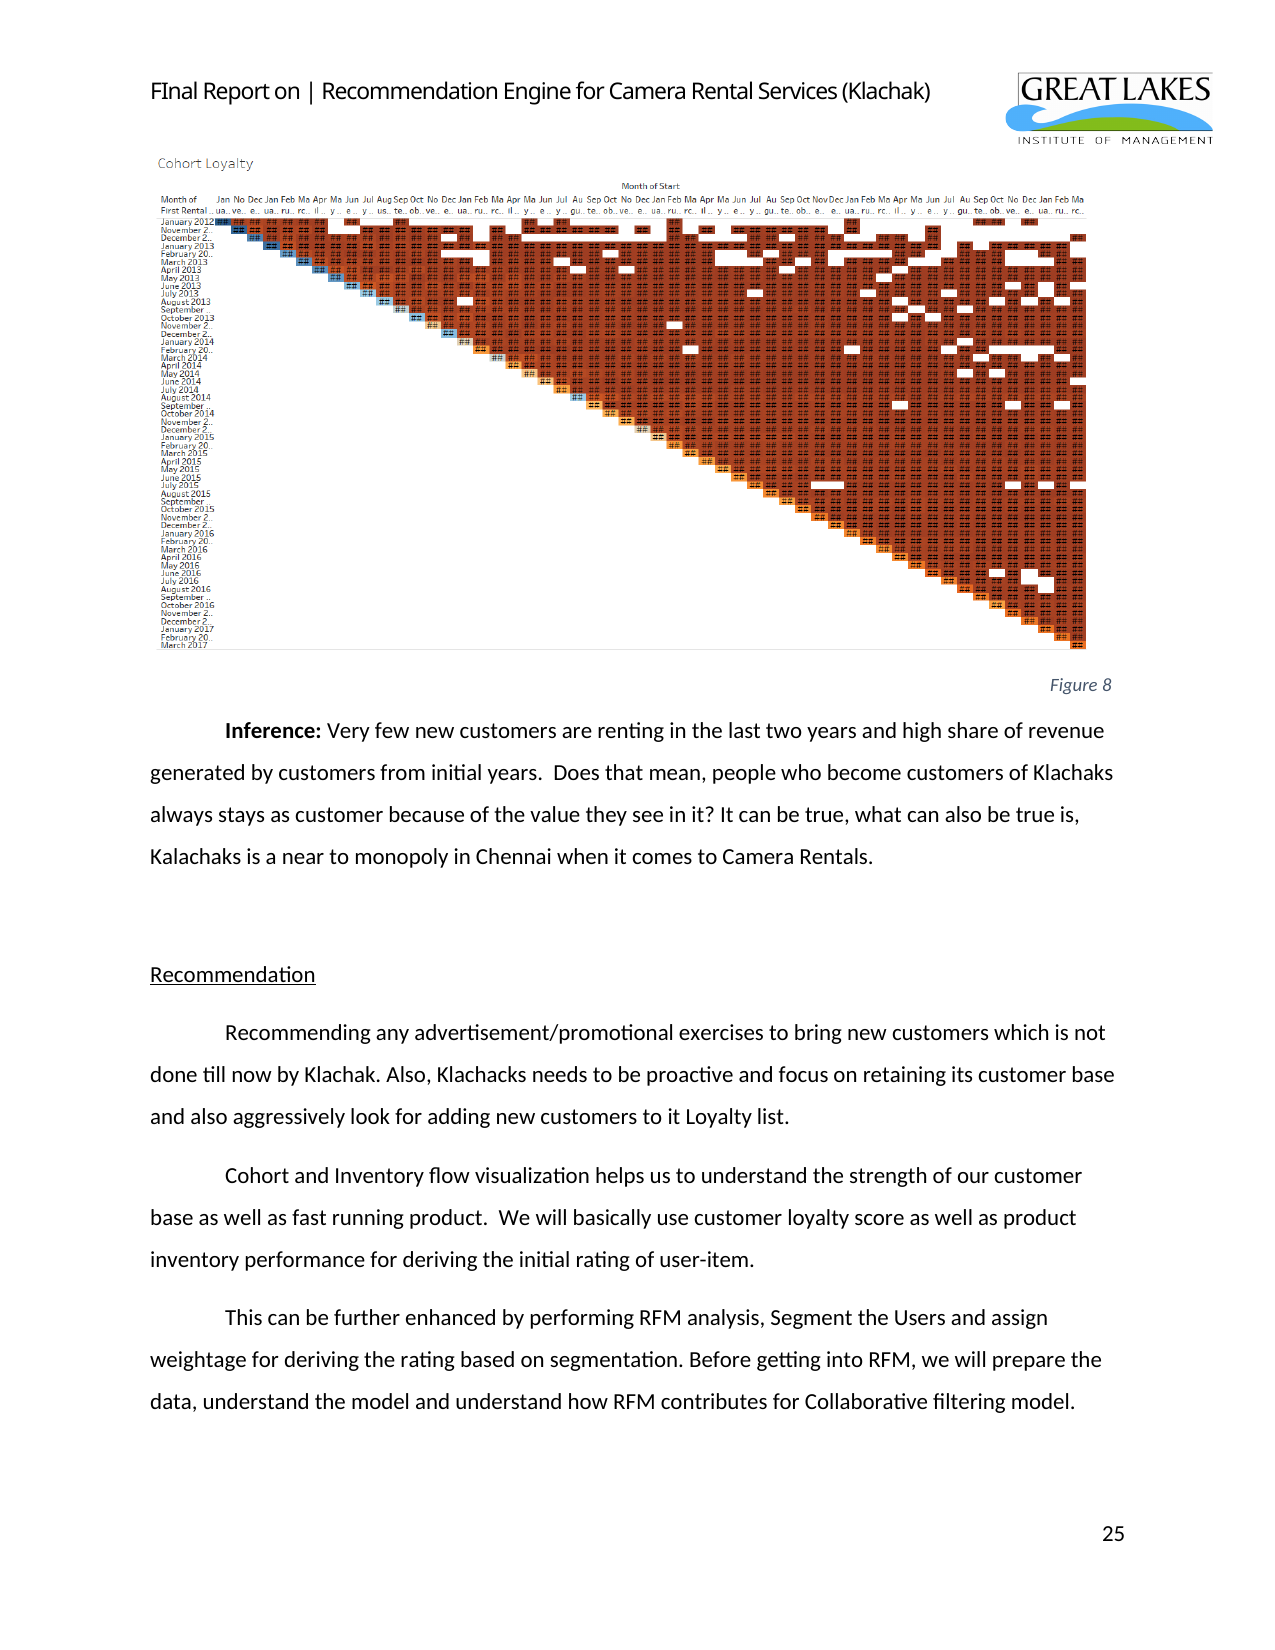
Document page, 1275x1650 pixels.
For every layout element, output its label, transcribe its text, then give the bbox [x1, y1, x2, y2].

text Recommending any advertisement/promotional exercises to bring new customers which is not done till now by Klachak. Also, Klachacks needs to be proactive and focus on retaining its customer base and also aggressively look for adding new customers to it Loyalty list. [150, 1018, 1125, 1130]
picture [150, 150, 1091, 654]
text This can be further enhanced by performing RFM analysis, Segment the Users and assign weightage for deriving the rating based on segmentation. Before getting into RFM, we will prepare the data, understand the model and understand how RFM contributes for Collaborative filtering model. [150, 1303, 1125, 1416]
text Figure [975, 673, 1125, 696]
text Recommendation [150, 960, 1125, 988]
picture [1003, 72, 1213, 145]
text Inference: Very few new customers are renting in the last two years and high share of revenue generated by customers from initial years. Does that mean, people who become customers of Klachaks always stays as customer because of the value they see in it? It can be true, what can also be true is, Kalachaks is a near to monopoly in Chennai when it comes to Camera Rentals. [150, 716, 1125, 870]
text Cohort and Inventory flow visualization helps us to understand the strength of our customer base as well as fast running product. We will basically use customer loyalty score as well as product inventory performance for deriving the initial rating of user-item. [150, 1161, 1125, 1273]
